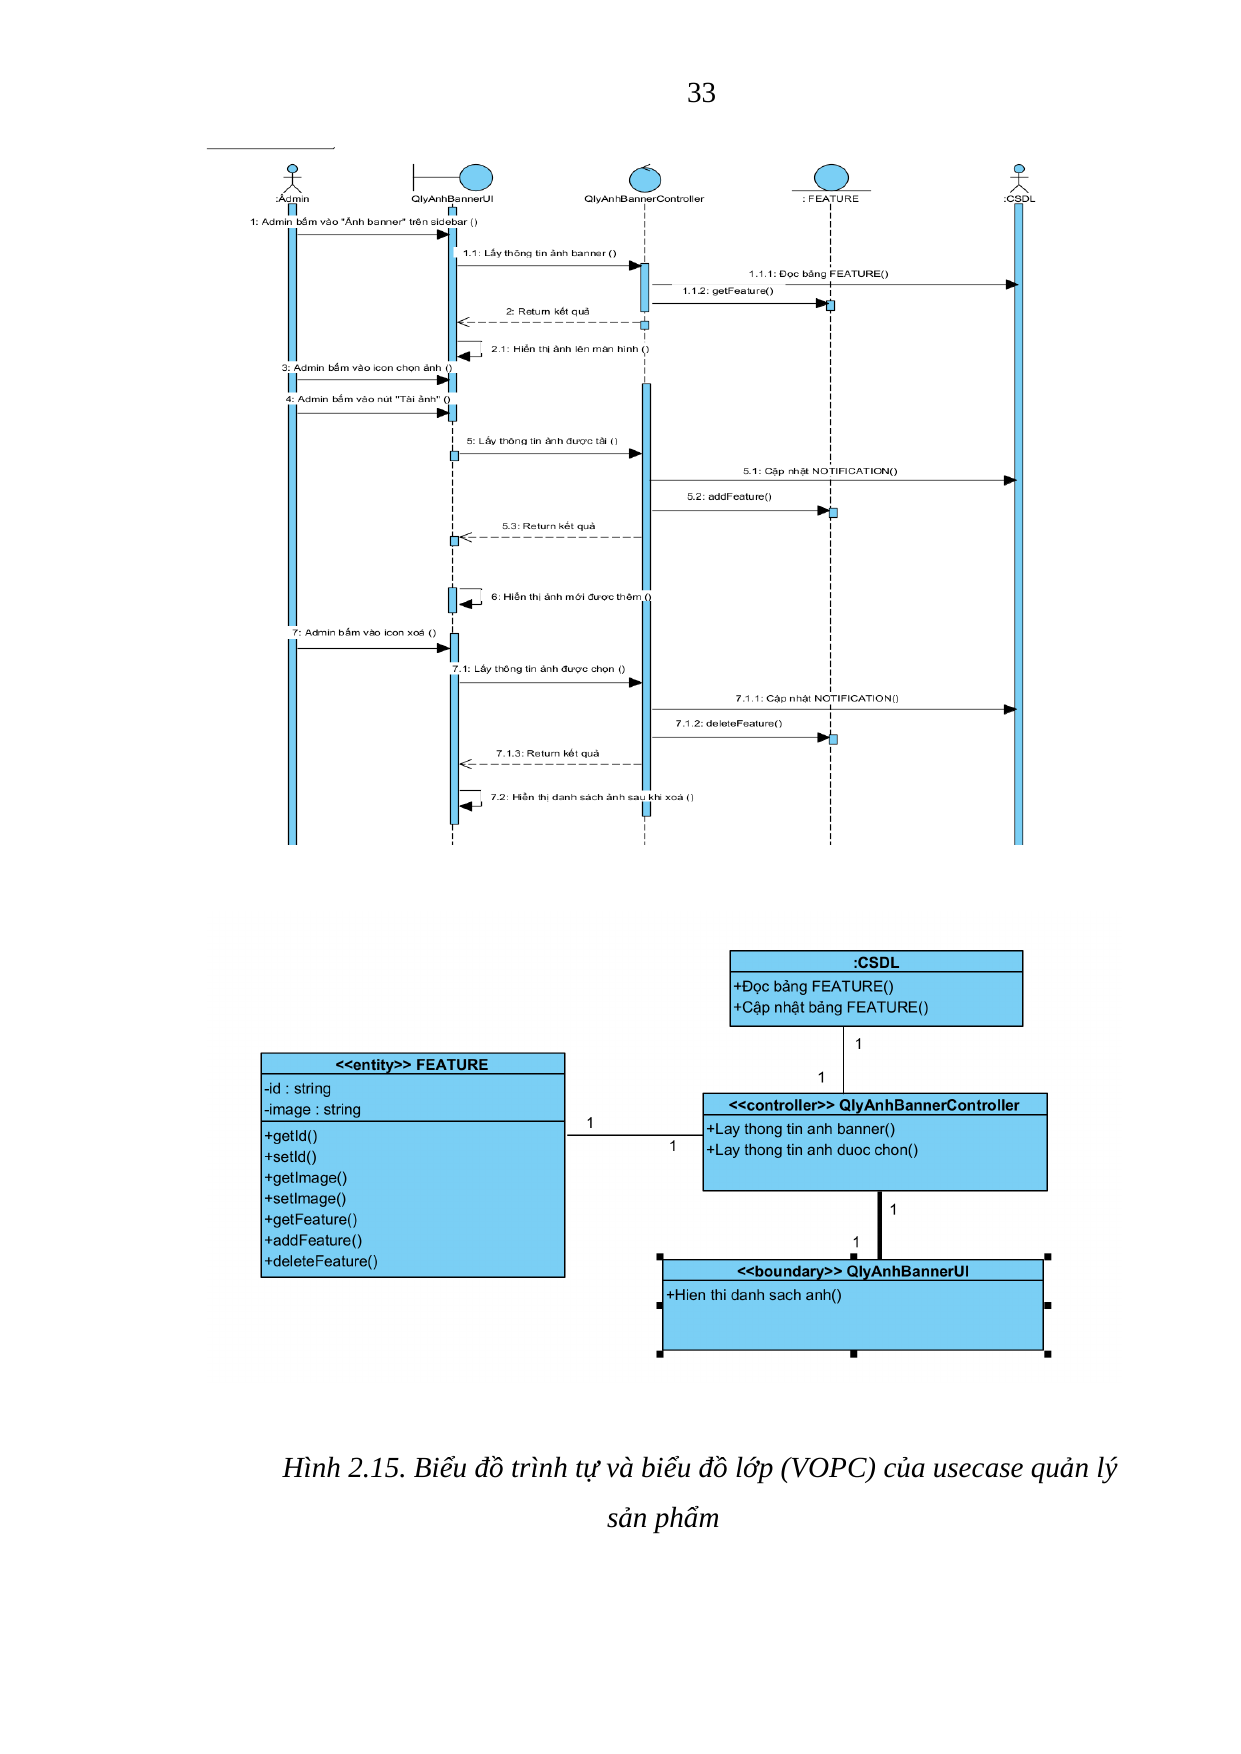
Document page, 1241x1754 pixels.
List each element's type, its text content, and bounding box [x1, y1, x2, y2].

text Hình 2.15. Biểu đồ trình tự và biểu đồ lớp (VOPC) của usecase quản lý sản phẩm [207, 1450, 1122, 1534]
picture [206, 911, 1123, 1383]
picture [206, 147, 1123, 845]
